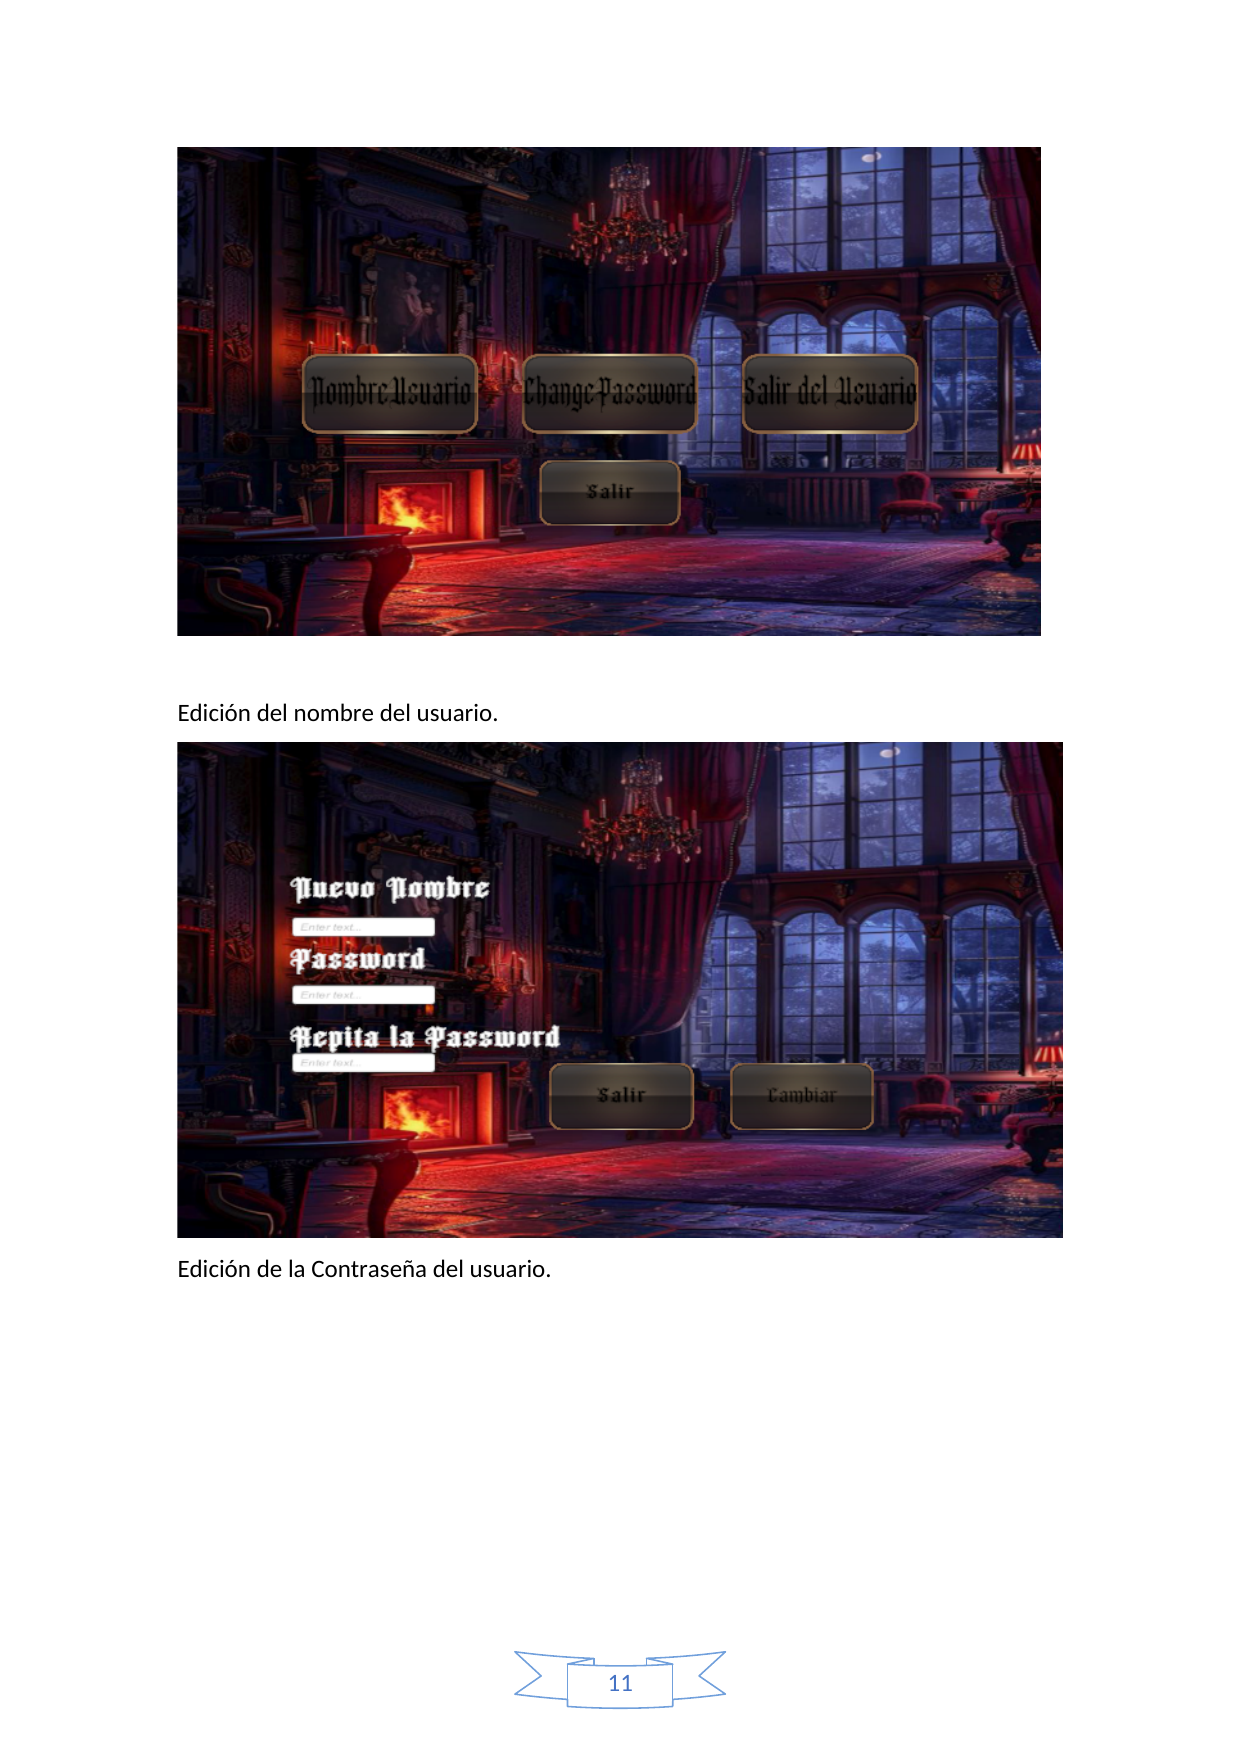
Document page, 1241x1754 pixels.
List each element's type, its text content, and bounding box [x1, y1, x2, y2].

picture [177, 742, 1063, 1238]
text Edición de la Contraseña del usuario. [177, 1253, 1063, 1284]
text Edición del nombre del usuario. [177, 697, 1063, 727]
picture [177, 147, 1041, 636]
